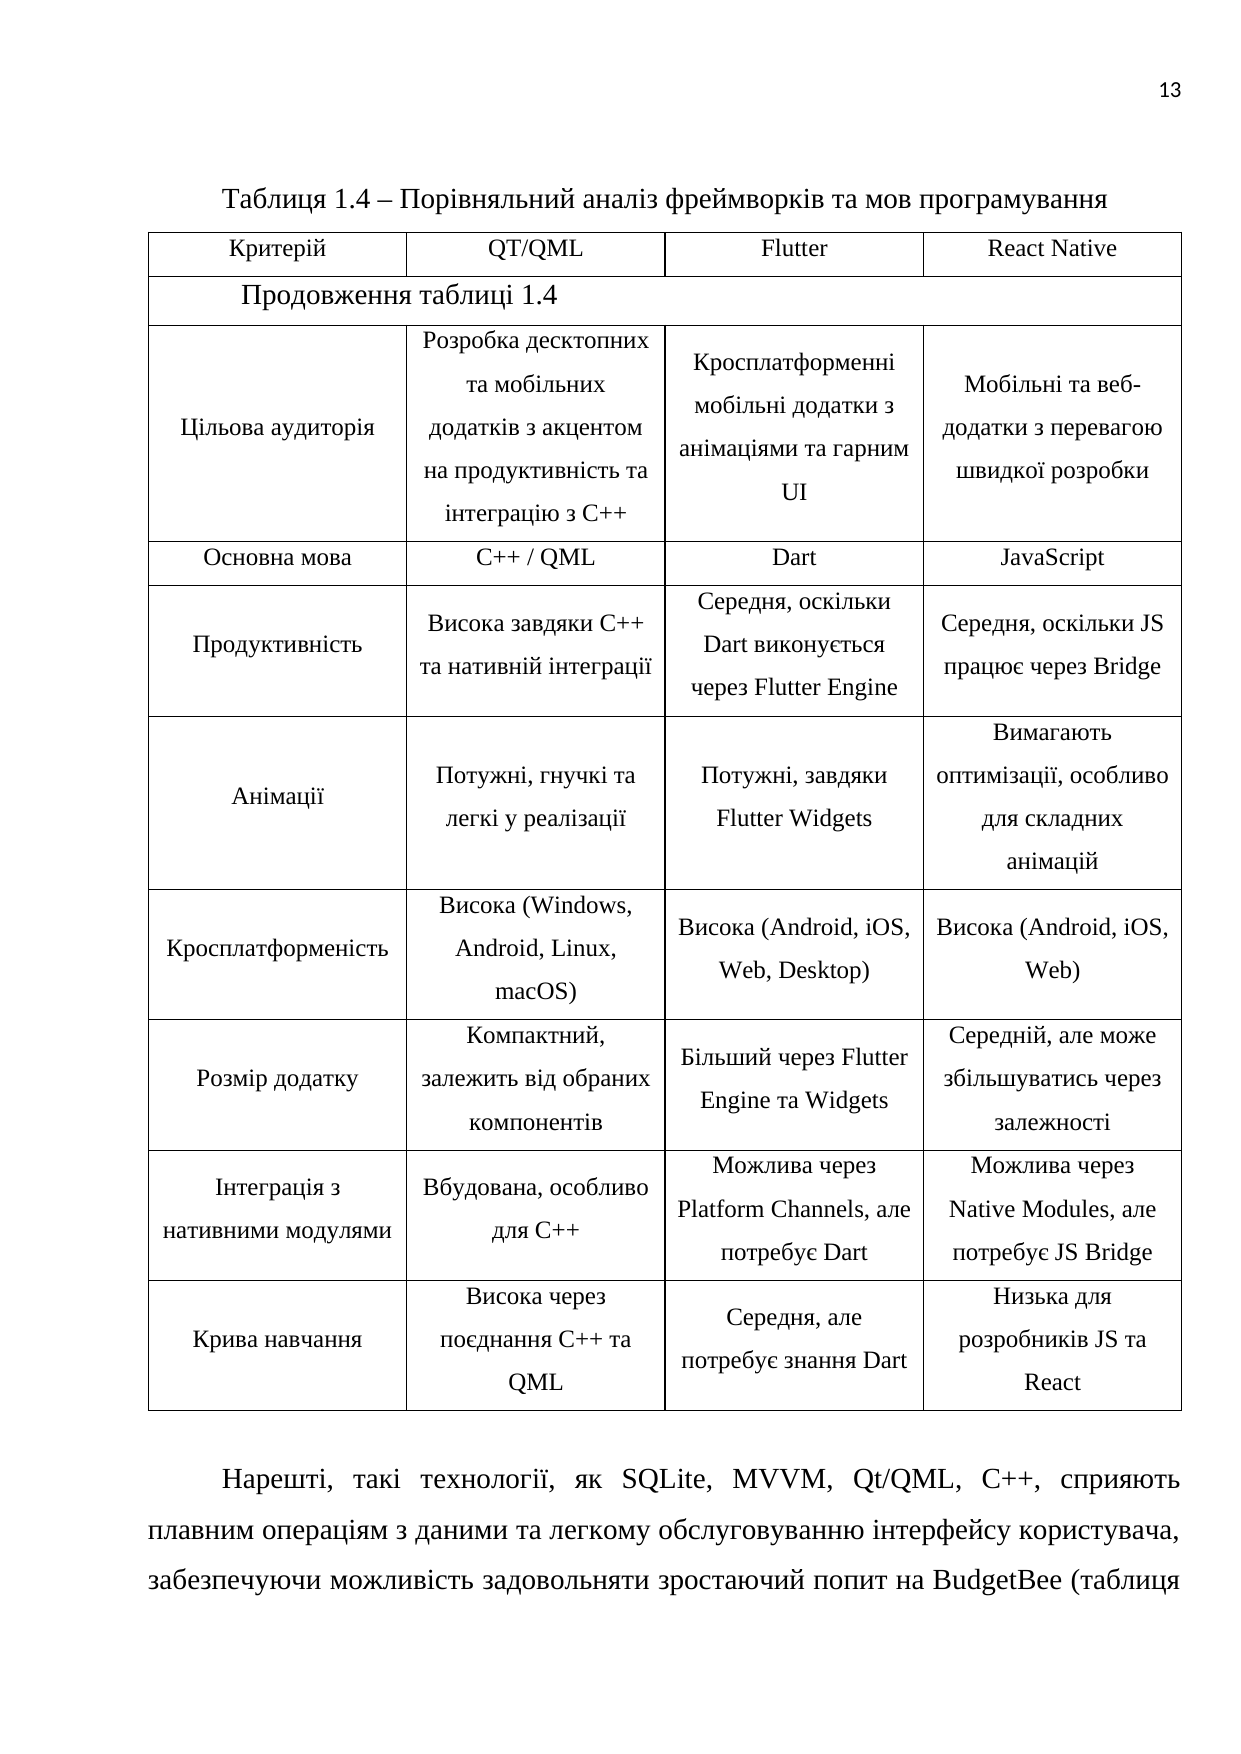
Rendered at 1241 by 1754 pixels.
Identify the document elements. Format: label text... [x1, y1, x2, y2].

table_header Критерій [149, 233, 406, 276]
table_cell Більший через Flutter Engine та Widgets [666, 1020, 923, 1149]
table_cell Анімації [149, 717, 406, 889]
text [148, 1462, 1181, 1596]
table_cell Розробка десктопних та мобільних додатків з акцентом на продуктивність та інтеграцію з C++ [407, 326, 664, 541]
table_header Flutter [666, 233, 923, 276]
table_header React Native [924, 233, 1181, 276]
table_cell Мобільні та веб-додатки з перевагою швидкої розробки [924, 326, 1181, 541]
table_cell Висока (Android, iOS, Web) [924, 890, 1181, 1019]
table_cell Можлива через Native Modules, але потребує JS Bridge [924, 1151, 1181, 1280]
table_cell Середня, оскільки Dart виконується через Flutter Engine [666, 586, 923, 716]
table_cell Середня, оскільки JS працює через Bridge [924, 586, 1181, 716]
table_cell Висока (Windows, Android, Linux, macOS) [407, 890, 664, 1019]
table_cell Кросплатформенні мобільні додатки з анімаціями та гарним UI [666, 326, 923, 541]
text Таблиця 1.4 – Порівняльний аналіз фреймворків та мов програмування [148, 181, 1181, 215]
table_cell Продовження таблиці 1.4 [149, 277, 1181, 324]
table_cell Низька для розробників JS та React [924, 1281, 1181, 1410]
table_cell Вбудована, особливо для C++ [407, 1151, 664, 1280]
table_cell Продуктивність [149, 586, 406, 716]
table_cell C++ / QML [407, 542, 664, 585]
table_cell Dart [666, 542, 923, 585]
table_cell Основна мова [149, 542, 406, 585]
table_cell Цільова аудиторія [149, 326, 406, 541]
table_header QT/QML [407, 233, 664, 276]
table_cell Середній, але може збільшуватись через залежності [924, 1020, 1181, 1149]
table_cell Кросплатформеність [149, 890, 406, 1019]
table_cell Висока через поєднання C++ та QML [407, 1281, 664, 1410]
table_cell Потужні, гнучкі та легкі у реалізації [407, 717, 664, 889]
table_cell Можлива через Platform Channels, але потребує Dart [666, 1151, 923, 1280]
table_cell Висока (Android, iOS, Web, Desktop) [666, 890, 923, 1019]
table_cell Висока завдяки C++ та нативній інтеграції [407, 586, 664, 716]
table_cell Крива навчання [149, 1281, 406, 1410]
table_cell Інтеграція з нативними модулями [149, 1151, 406, 1280]
table_cell Компактний, залежить від обраних компонентів [407, 1020, 664, 1149]
table_cell JavaScript [924, 542, 1181, 585]
table_cell Потужні, завдяки Flutter Widgets [666, 717, 923, 889]
table_cell Розмір додатку [149, 1020, 406, 1149]
table_cell Вимагають оптимізації, особливо для складних анімацій [924, 717, 1181, 889]
table_cell Середня, але потребує знання Dart [666, 1281, 923, 1410]
